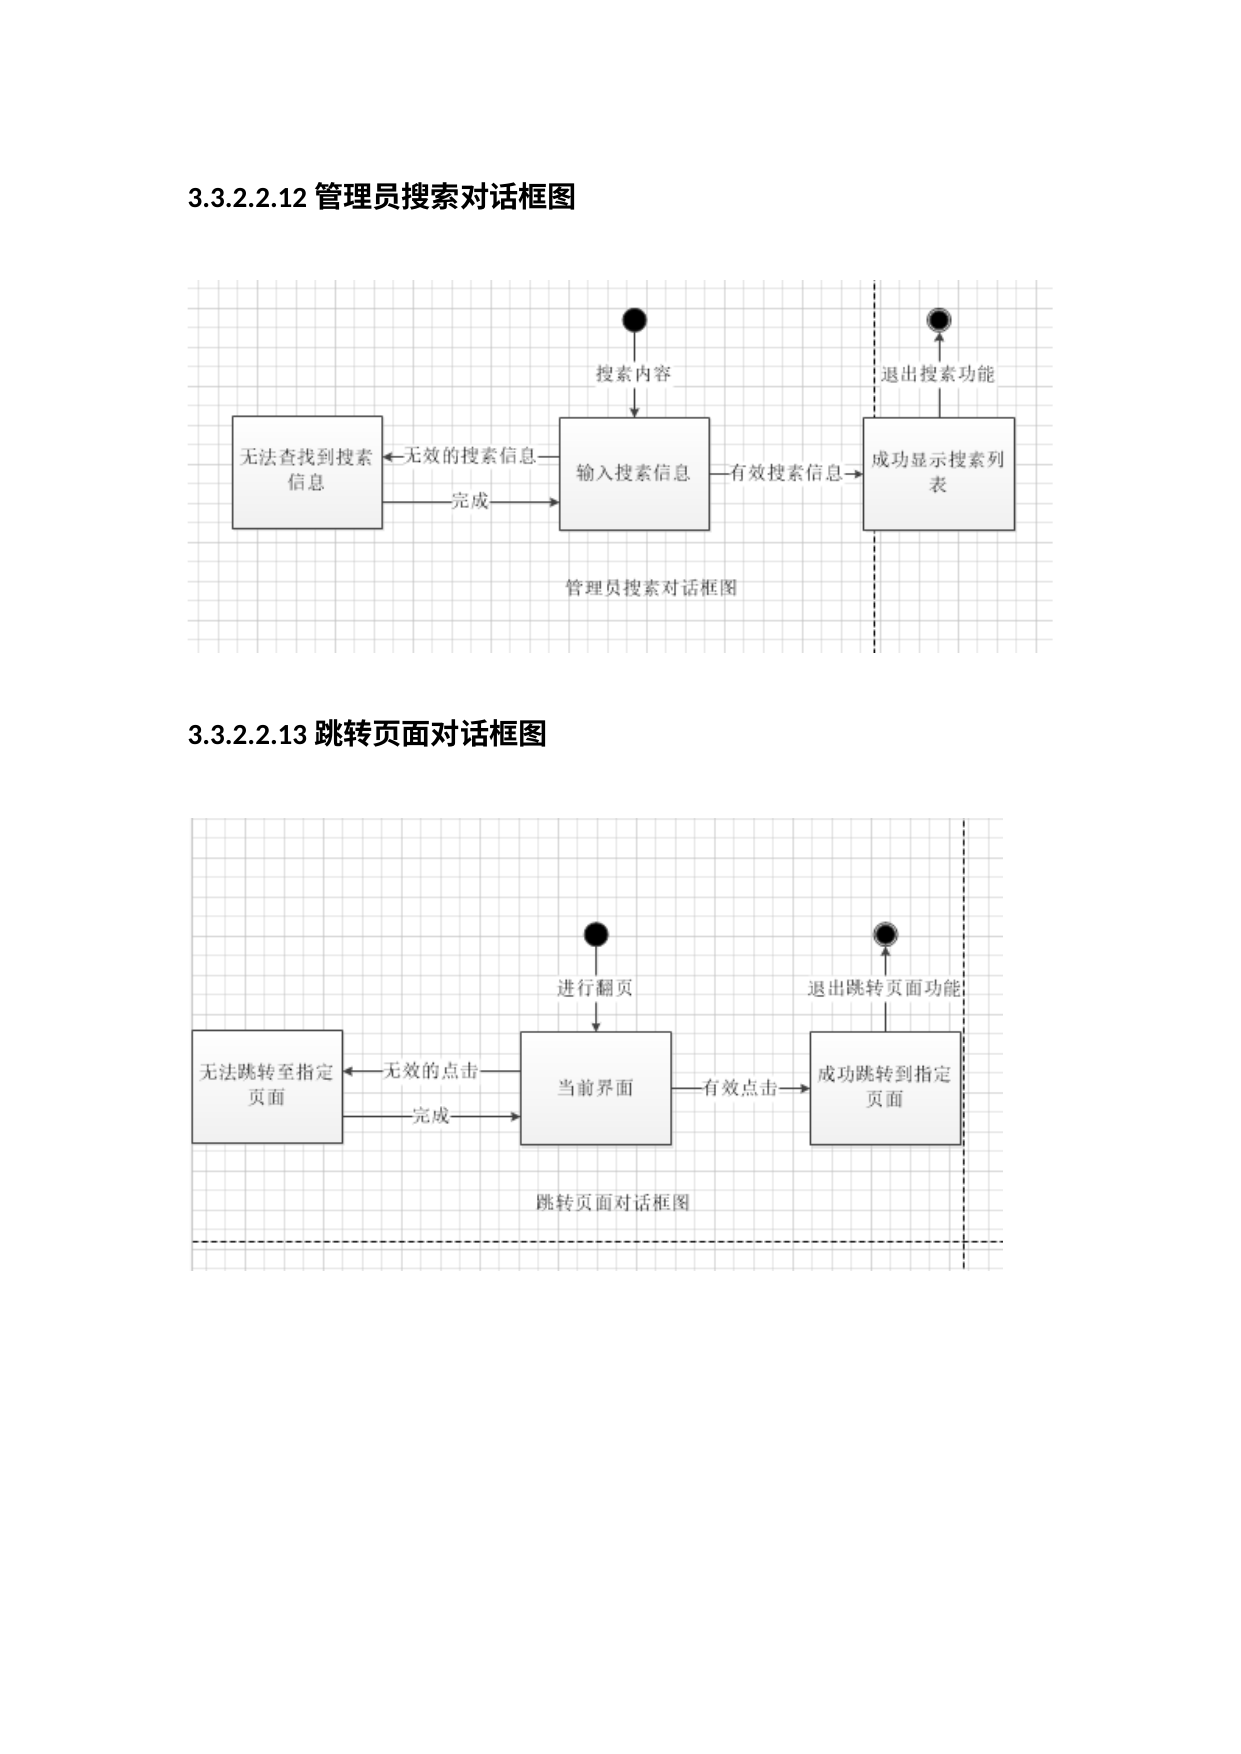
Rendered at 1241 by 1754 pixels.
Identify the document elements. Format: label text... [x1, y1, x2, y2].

subtitle 3.3.2.2.12 管理员搜索对话框图 [187, 162, 1053, 227]
picture [187, 280, 1053, 653]
picture [187, 818, 1003, 1271]
subtitle 3.3.2.2.13 跳转页面对话框图 [187, 699, 1053, 764]
